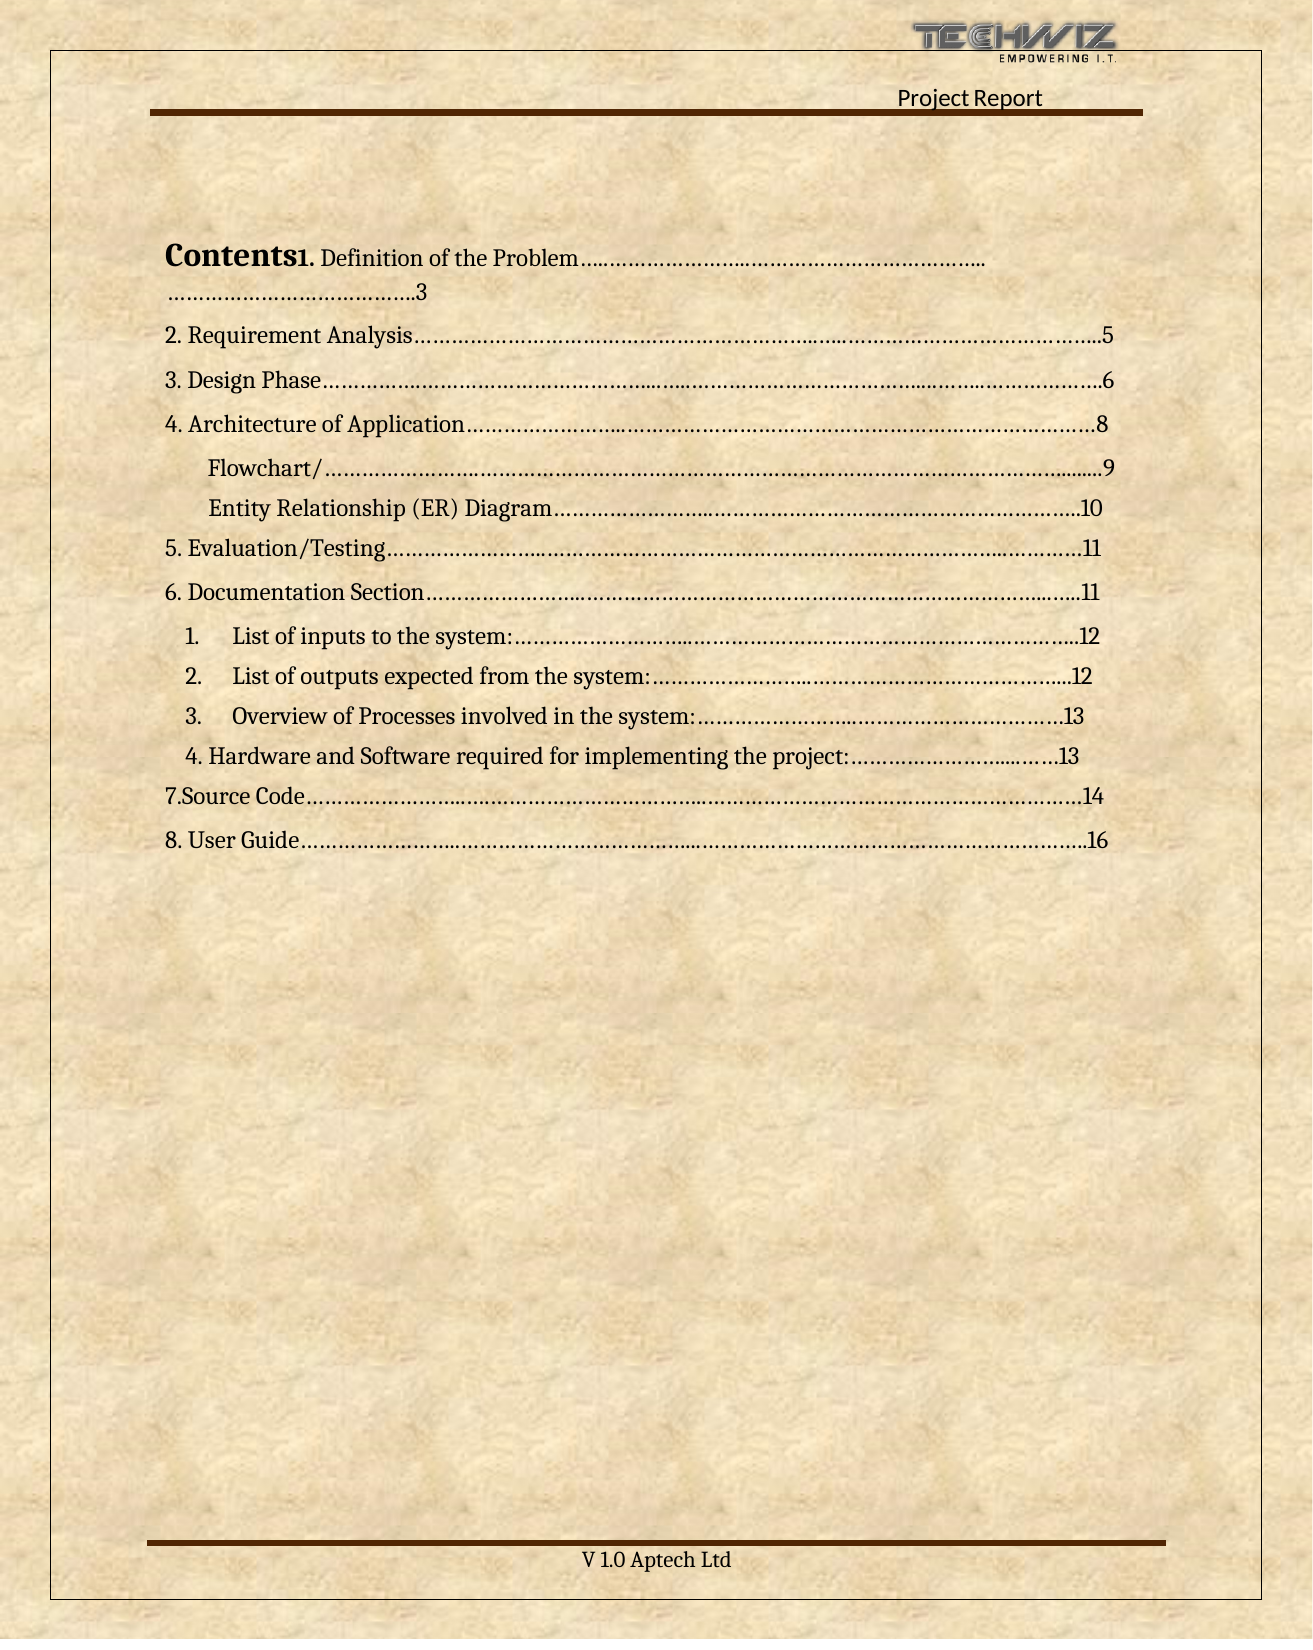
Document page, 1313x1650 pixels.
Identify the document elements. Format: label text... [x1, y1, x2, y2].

text . [150, 227, 791, 1108]
picture [0, 0, 1313, 1639]
